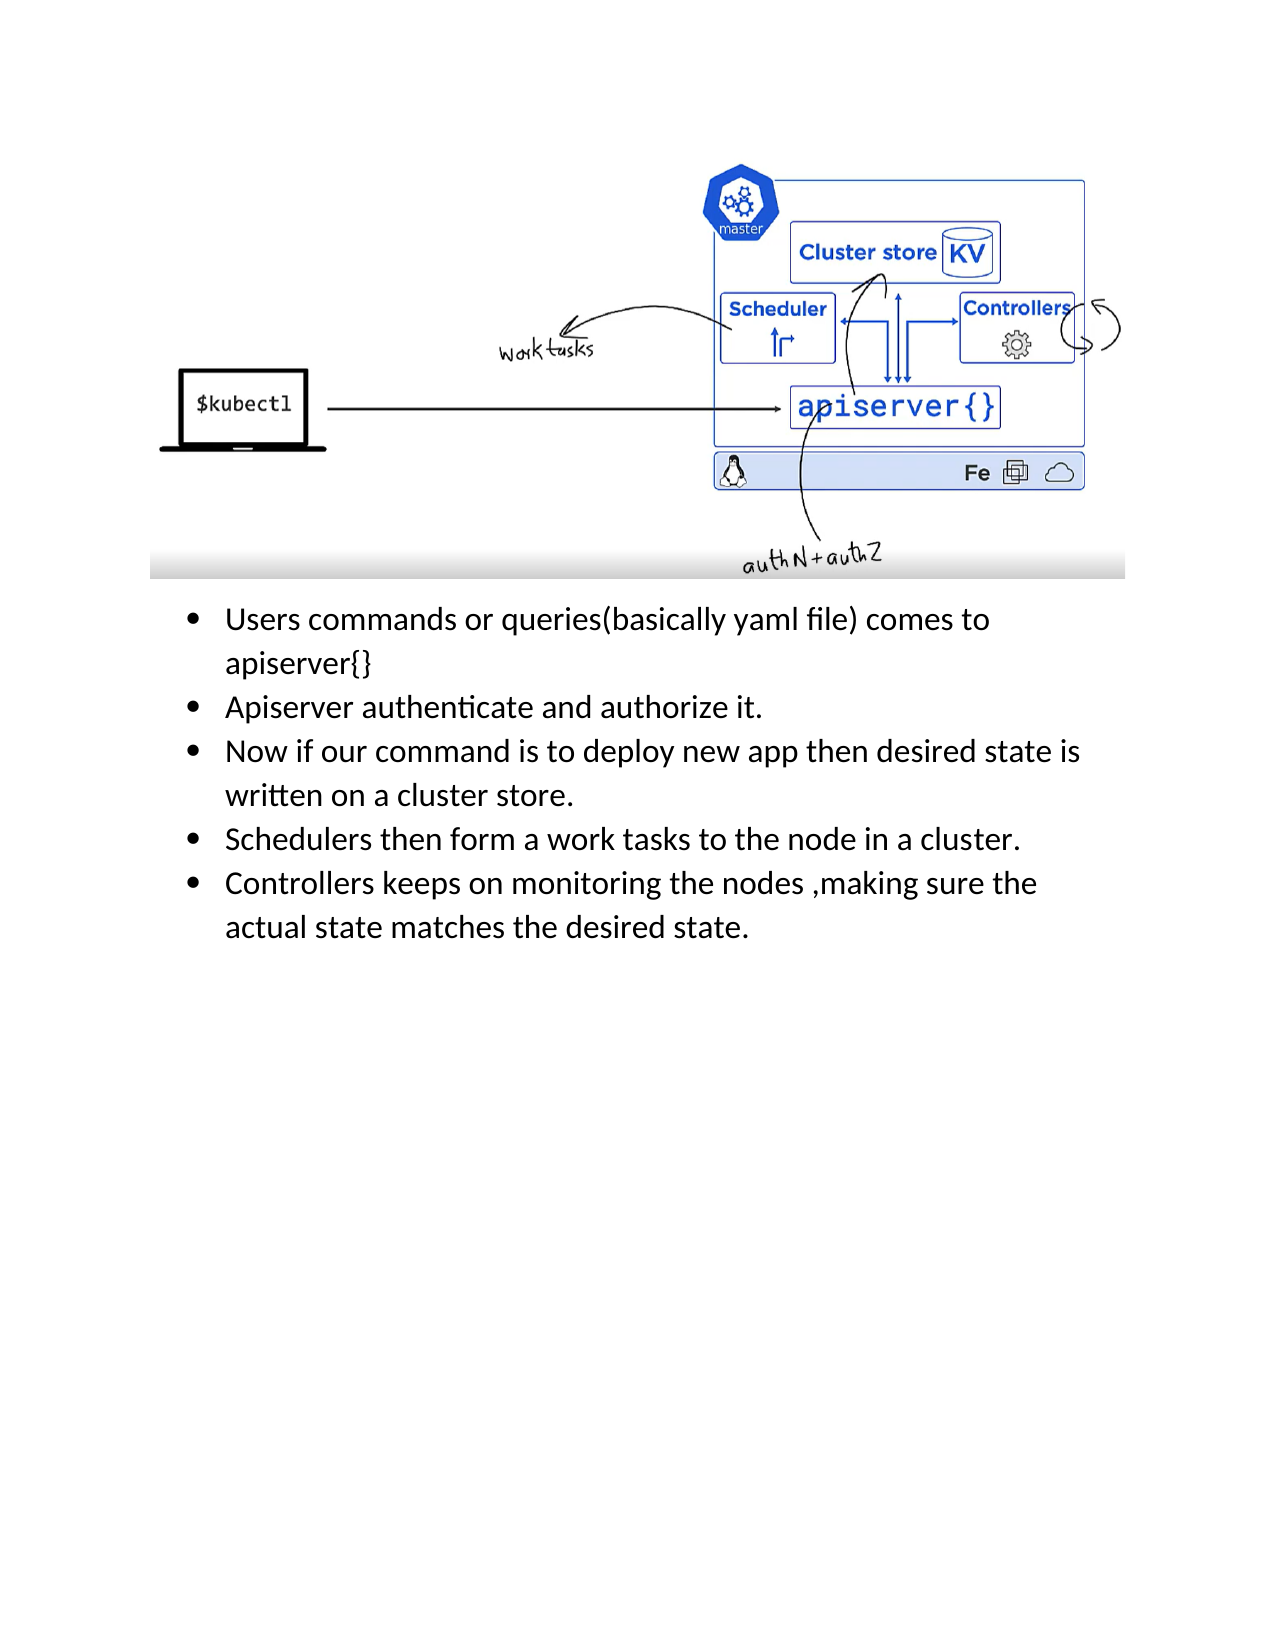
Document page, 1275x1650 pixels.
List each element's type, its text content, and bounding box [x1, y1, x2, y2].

list Users commands or queries(basically yaml file) comes to apiserver{} [187, 598, 1125, 683]
list Controllers keeps on monitoring the nodes ,making sure the actual state matches the desired state. [187, 862, 1125, 946]
list Apiserver authenticate and authorize it. [187, 686, 1125, 727]
list Now if our command is to deploy new app then desired state is written on a cluster store. [187, 730, 1125, 814]
list Schedulers then form a work tasks to the node in a cluster. [187, 818, 1125, 858]
picture [150, 150, 1125, 579]
